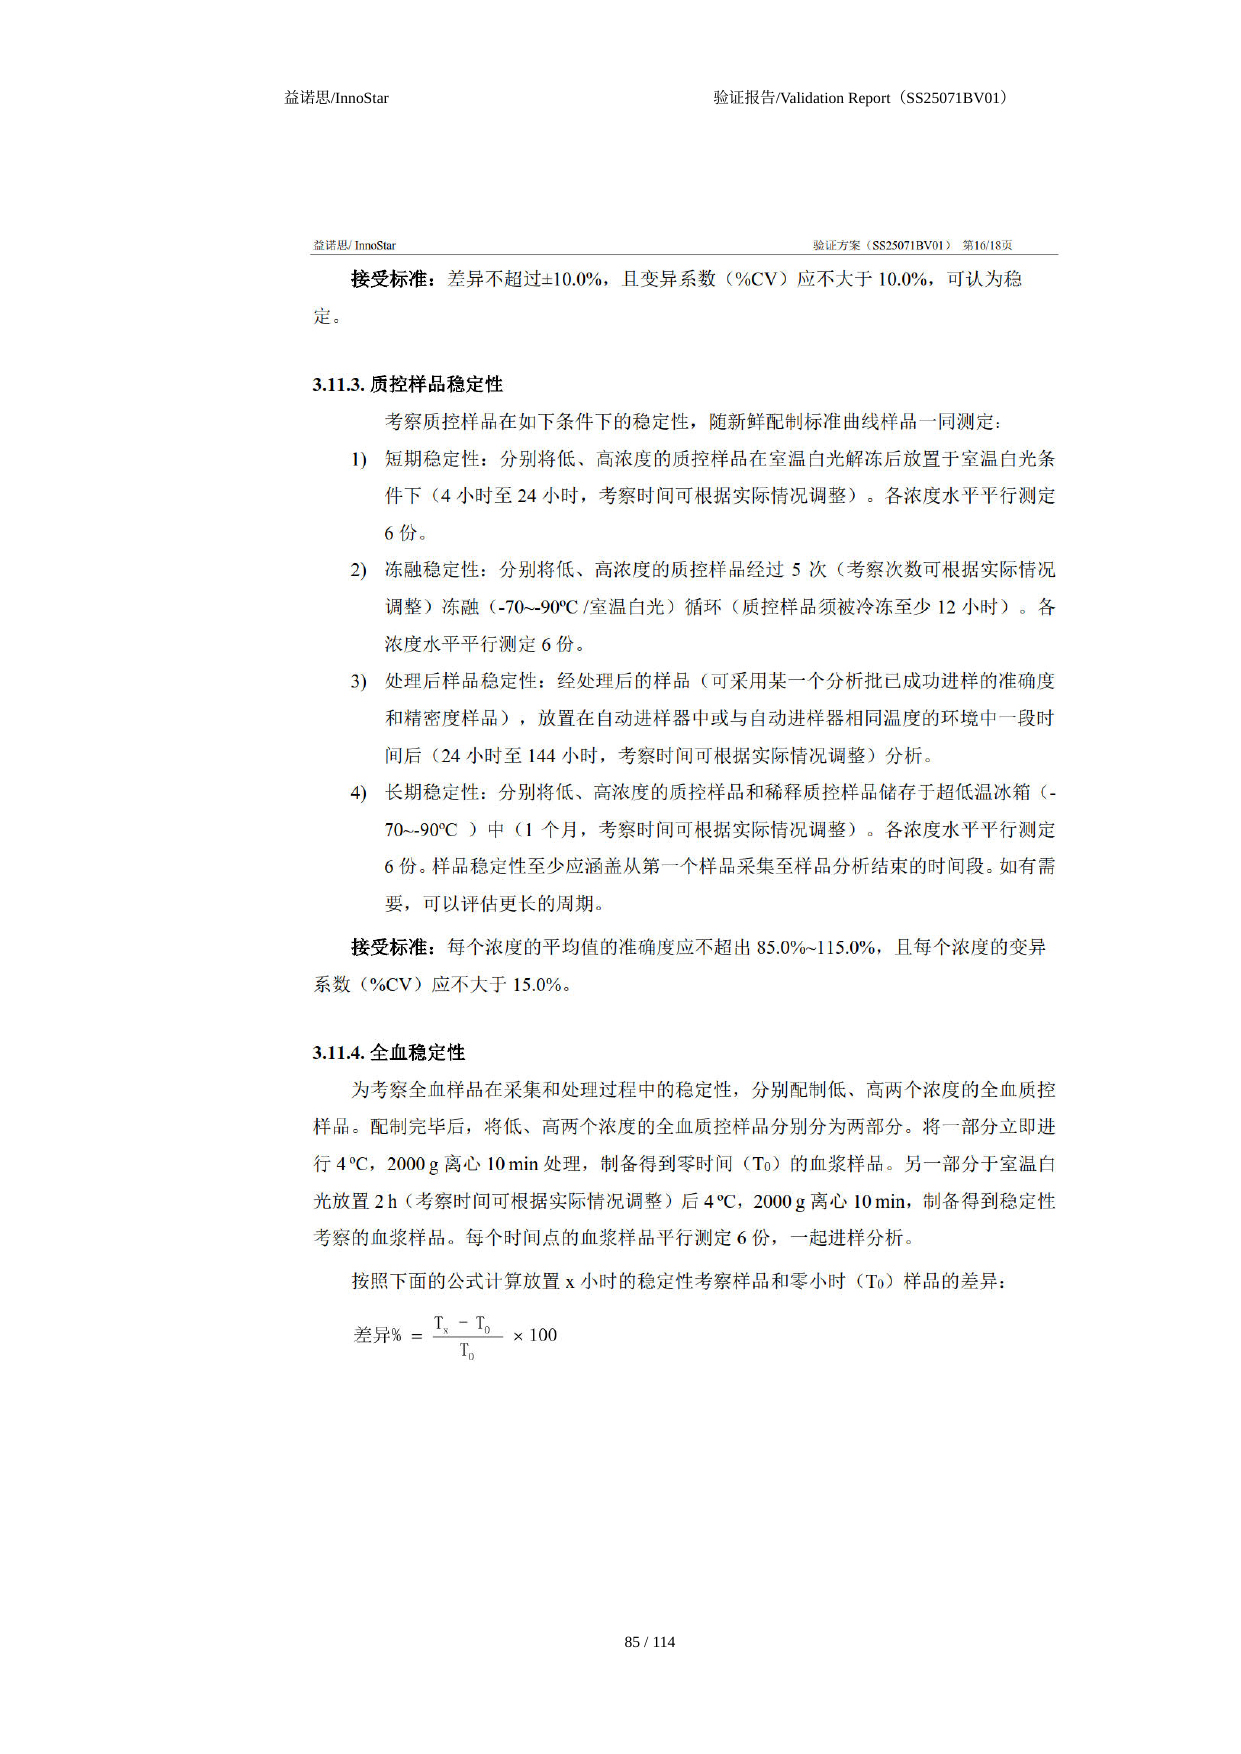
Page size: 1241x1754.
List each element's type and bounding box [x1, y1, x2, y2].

picture [177, 147, 1123, 1485]
